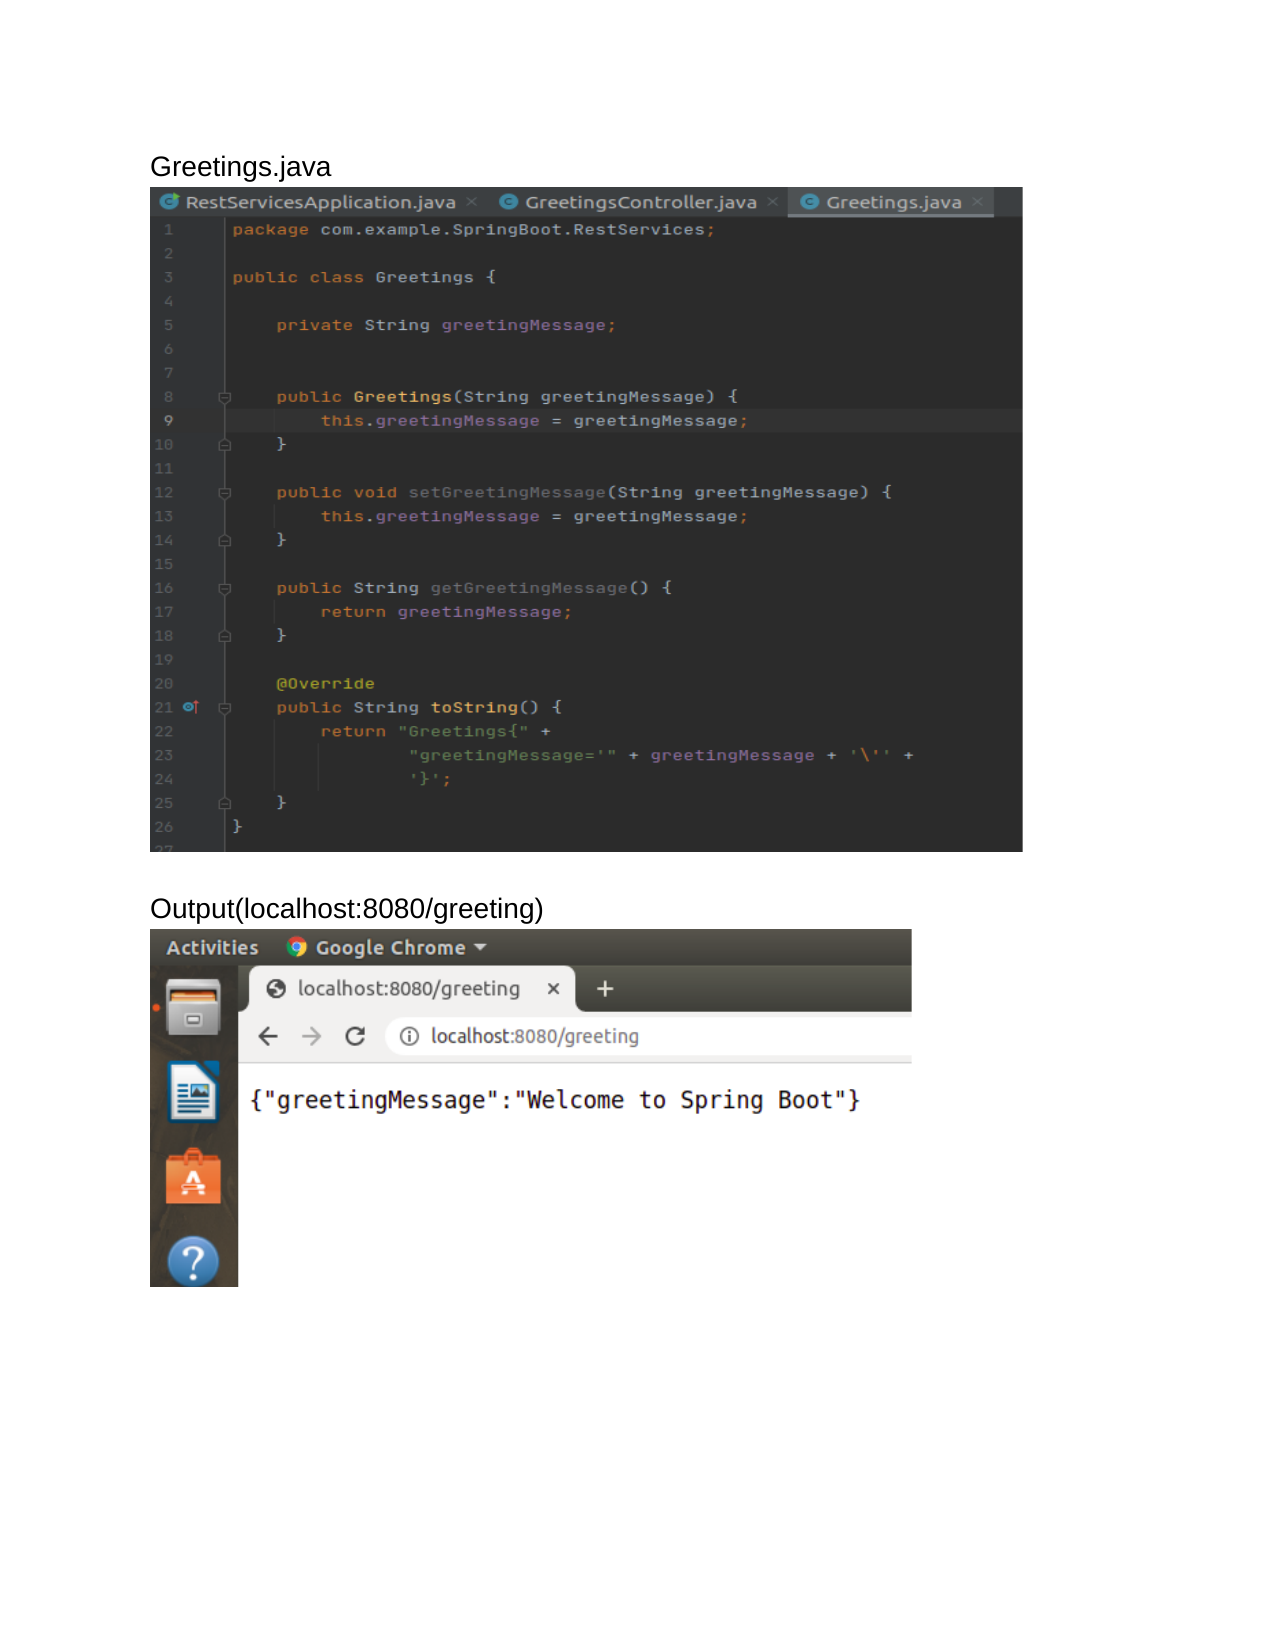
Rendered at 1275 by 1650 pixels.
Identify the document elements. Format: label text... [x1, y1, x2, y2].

text Greetings.java [150, 150, 1125, 182]
picture [150, 187, 1023, 852]
text Output(localhost:8080/greeting) [150, 892, 1125, 925]
picture [150, 929, 912, 1287]
